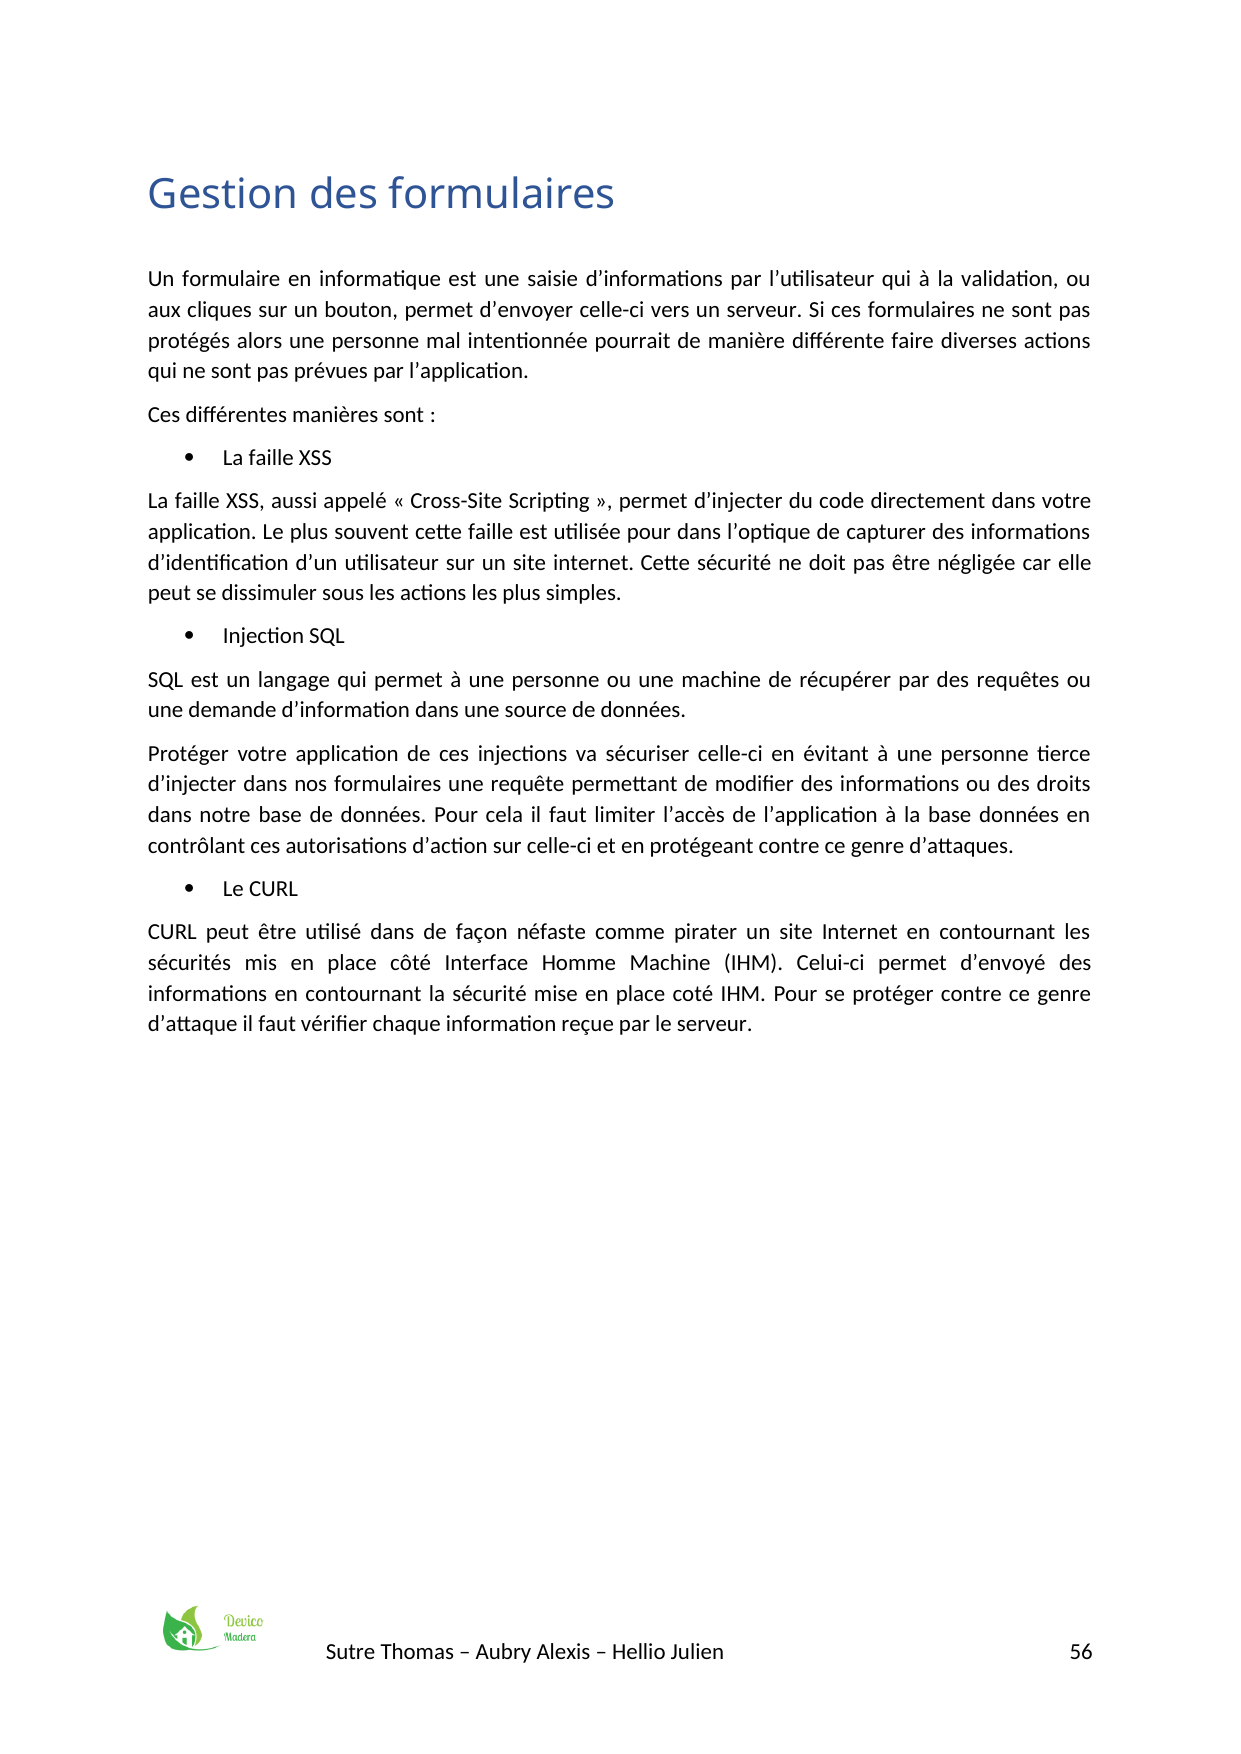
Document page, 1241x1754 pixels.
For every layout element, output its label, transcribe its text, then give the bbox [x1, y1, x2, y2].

list Injection SQL [185, 622, 1093, 649]
subtitle Gestion des formulaires [148, 164, 1093, 221]
text Un formulaire en informatique est une saisie d’informations par l’utilisateur qui à la validation, ou aux cliques sur un bouton, permet d’envoyer celle-ci vers un serveur. Si ces formulaires ne sont pas protégés alors une personne mal intentionnée pourrait de manière différente faire diverses actions qui ne sont pas prévues par l’application. [148, 264, 1093, 384]
text CURL peut être utilisé dans de façon néfaste comme pirater un site Internet en contournant les sécurités mis en place côté Interface Homme Machine (IHM). Celui-ci permet d’envoyé des informations en contournant la sécurité mise en place coté IHM. Pour se protéger contre ce genre d’attaque il faut vérifier chaque information reçue par le serveur. [148, 917, 1093, 1038]
picture [147, 1587, 289, 1660]
text Protéger votre application de ces injections va sécuriser celle-ci en évitant à une personne tierce d’injecter dans nos formulaires une requête permettant de modifier des informations ou des droits dans notre base de données. Pour cela il faut limiter l’accès de l’application à la base données en contrôlant ces autorisations d’action sur celle-ci et en protégeant contre ce genre d’attaques. [148, 739, 1093, 859]
text Ces différentes manières sont : [148, 400, 1093, 428]
text SQL est un langage qui permet à une personne ou une machine de récupérer par des requêtes ou une demande d’information dans une source de données. [148, 665, 1093, 723]
text La faille XSS, aussi appelé « Cross-Site Scripting », permet d’injecter du code directement dans votre application. Le plus souvent cette faille est utilisée pour dans l’optique de capturer des informations d’identification d’un utilisateur sur un site internet. Cette sécurité ne doit pas être négligée car elle peut se dissimuler sous les actions les plus simples. [148, 486, 1093, 606]
list La faille XSS [185, 443, 1093, 471]
list Le CURL [185, 874, 1093, 902]
